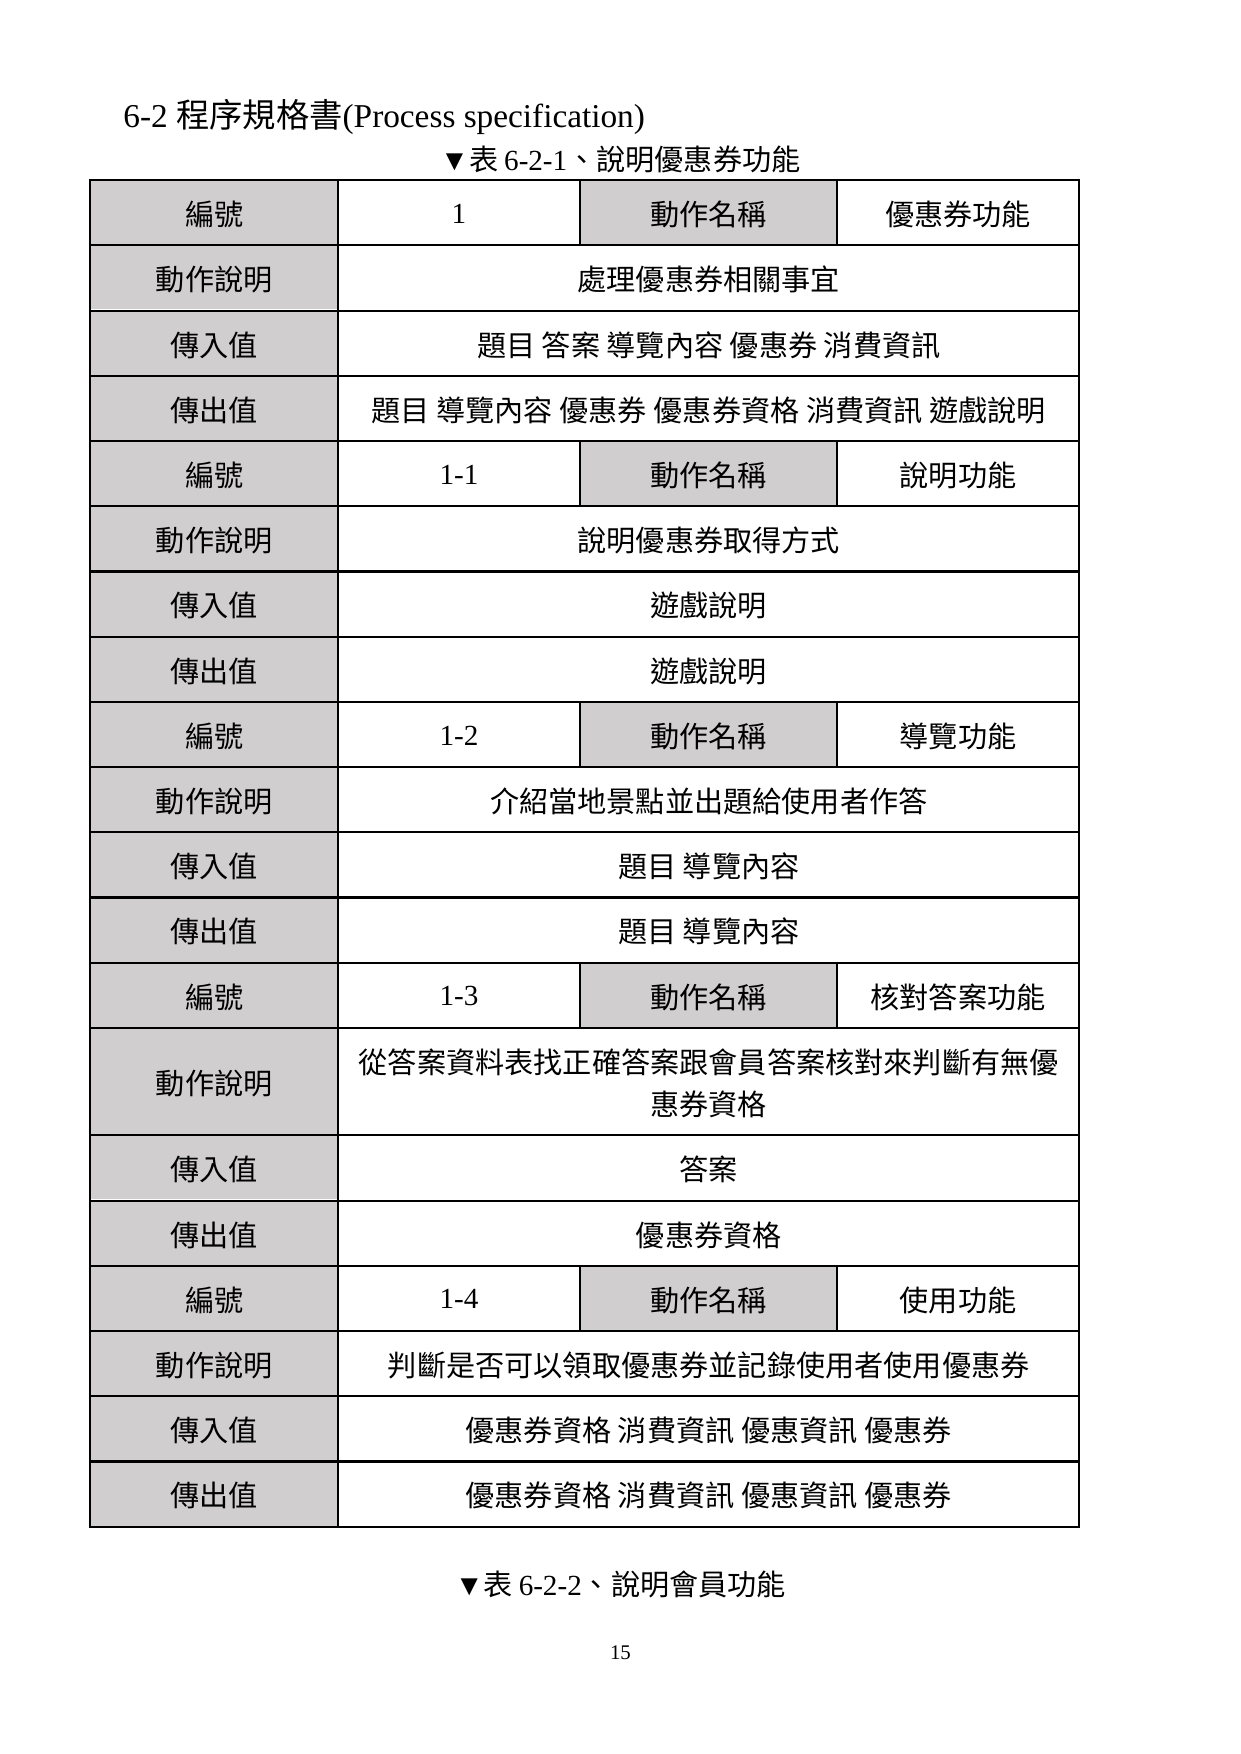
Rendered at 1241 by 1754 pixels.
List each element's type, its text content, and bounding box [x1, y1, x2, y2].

table_cell 傳入值 [91, 833, 337, 896]
table_cell 動作說明 [91, 507, 337, 570]
table_cell 動作說明 [91, 768, 337, 831]
table_cell 優惠券資格 消費資訊 優惠資訊 優惠券 [339, 1463, 1078, 1526]
table_cell [339, 1029, 1078, 1134]
table_cell 動作名稱 [581, 703, 836, 766]
table_cell 遊戲說明 [339, 638, 1078, 701]
table_cell 傳出值 [91, 1202, 337, 1265]
table_cell 傳入值 [91, 1397, 337, 1460]
table_cell 傳入值 [91, 1136, 337, 1199]
table_cell 說明功能 [838, 442, 1078, 505]
table_cell 遊戲說明 [339, 573, 1078, 636]
table_header 優惠券功能 [838, 181, 1078, 244]
table_cell 1-4 [339, 1267, 579, 1330]
table_cell 使用功能 [838, 1267, 1078, 1330]
table_cell 傳入值 [91, 312, 337, 375]
table_cell 傳出值 [91, 638, 337, 701]
table_header 編號 [91, 181, 337, 244]
table_cell 動作說明 [91, 1029, 337, 1134]
table_cell 優惠券資格 消費資訊 優惠資訊 優惠券 [339, 1397, 1078, 1460]
table_cell 導覽功能 [838, 703, 1078, 766]
table_cell 動作名稱 [581, 964, 836, 1027]
table_cell 介紹當地景點並出題給使用者作答 [339, 768, 1078, 831]
table_cell 動作名稱 [581, 1267, 836, 1330]
table_cell 動作說明 [91, 246, 337, 309]
table_cell 動作說明 [91, 1332, 337, 1395]
table_cell 核對答案功能 [838, 964, 1078, 1027]
table_cell 動作名稱 [581, 442, 836, 505]
table_header 動作名稱 [581, 181, 836, 244]
table_cell 編號 [91, 964, 337, 1027]
table_header 1 [339, 181, 579, 244]
table_cell 傳入值 [91, 573, 337, 636]
table_cell 編號 [91, 703, 337, 766]
table_cell 1-3 [339, 964, 579, 1027]
table_cell 優惠券資格 [339, 1202, 1078, 1265]
table_cell 說明優惠券取得方式 [339, 507, 1078, 570]
table_cell 1-1 [339, 442, 579, 505]
table_cell 題目 導覽內容 優惠券 優惠券資格 消費資訊 遊戲說明 [339, 377, 1078, 440]
text ▼表6-2-1、說明優惠券功能 [89, 137, 1152, 179]
table_cell 傳出值 [91, 899, 337, 962]
table_cell 1-2 [339, 703, 579, 766]
table_cell 編號 [91, 442, 337, 505]
table_cell [339, 899, 1078, 962]
text 6-2 程序規格書(Process specification) [123, 89, 1152, 137]
table_cell 題目 答案 導覽內容 優惠券 消費資訊 [339, 312, 1078, 375]
table_cell 處理優惠券相關事宜 [339, 246, 1078, 309]
text ▼表6-2-2、說明會員功能 [89, 1561, 1152, 1603]
table_cell 答案 [339, 1136, 1078, 1199]
table_cell 傳出值 [91, 1463, 337, 1526]
table_cell 題目 導覽內容 [339, 833, 1078, 896]
table_cell 編號 [91, 1267, 337, 1330]
table_cell 傳出值 [91, 377, 337, 440]
table_cell 判斷是否可以領取優惠券並記錄使用者使用優惠券 [339, 1332, 1078, 1395]
